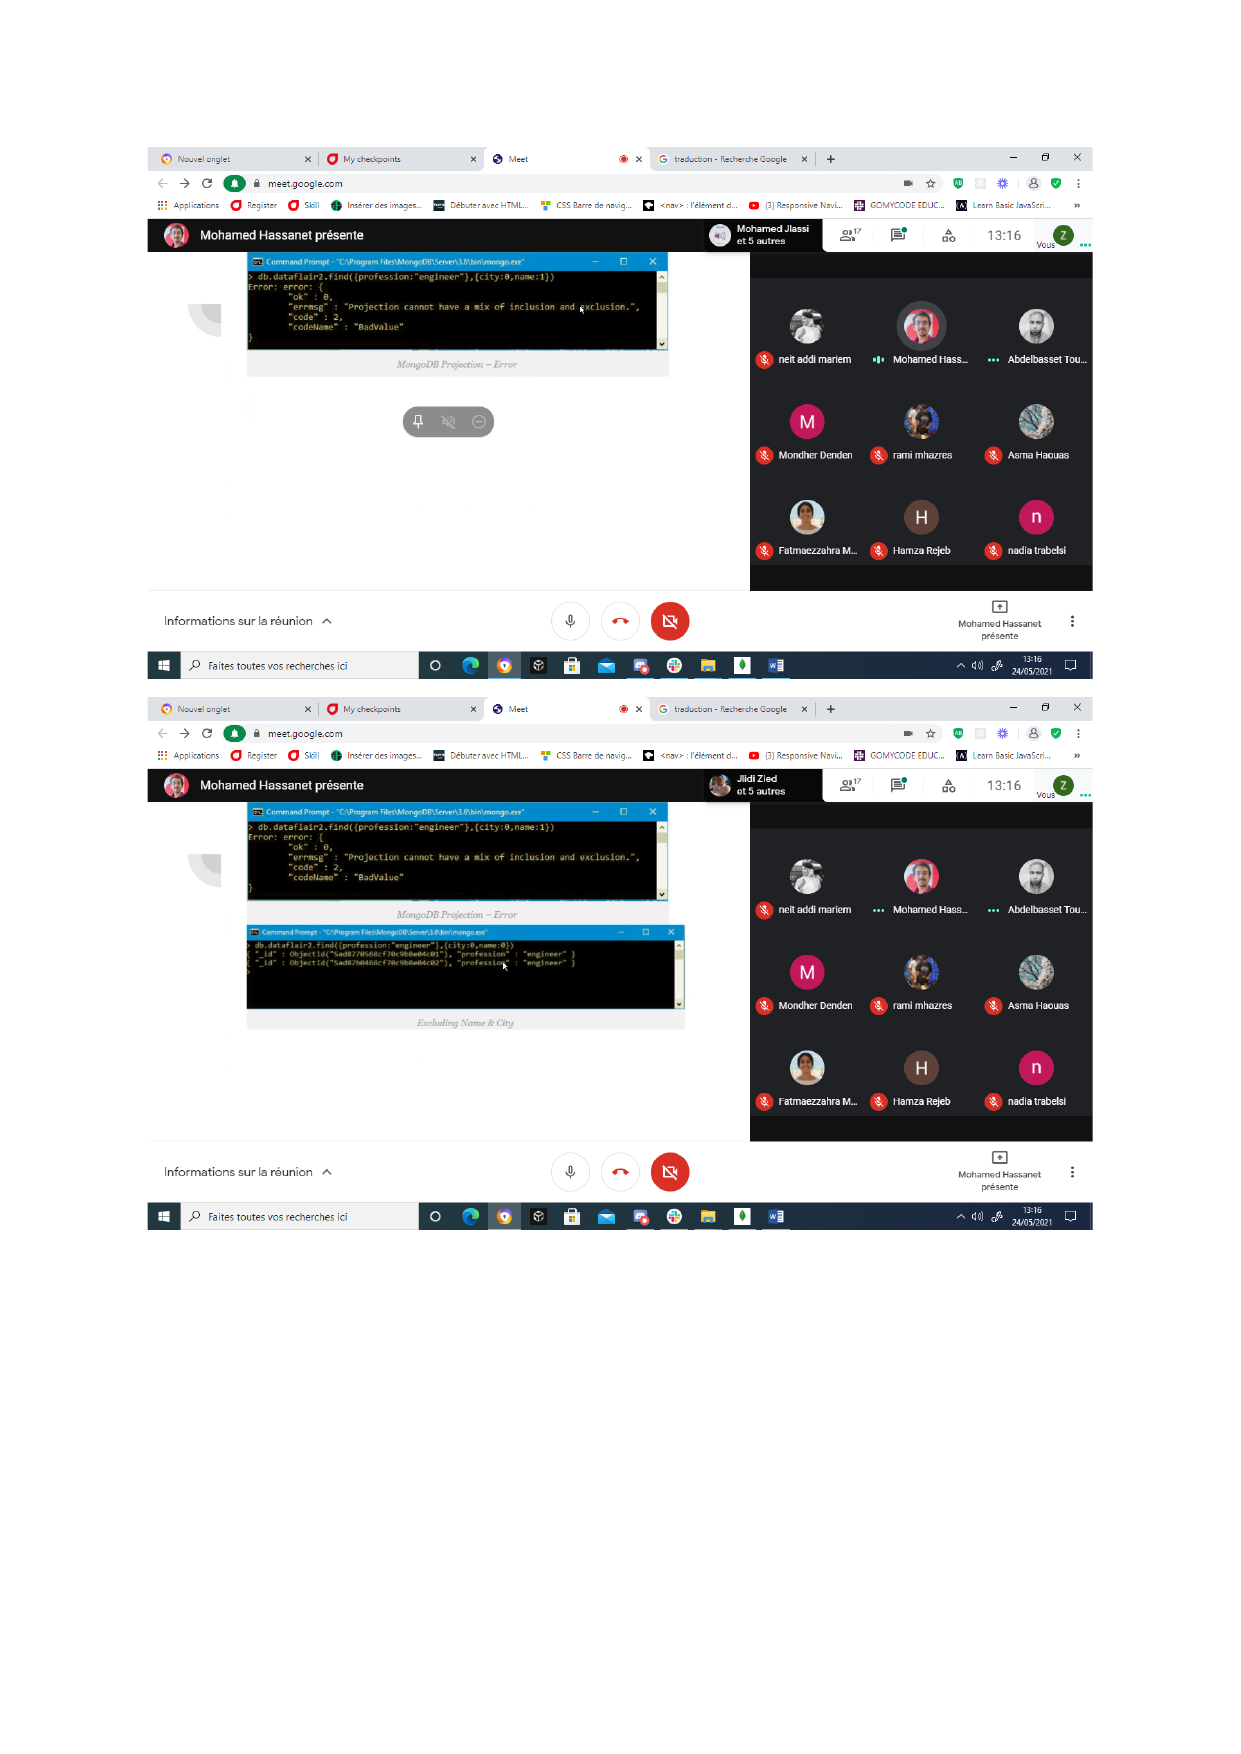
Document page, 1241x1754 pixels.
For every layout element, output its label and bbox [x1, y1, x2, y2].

picture [147, 697, 1093, 1230]
picture [147, 147, 1093, 679]
